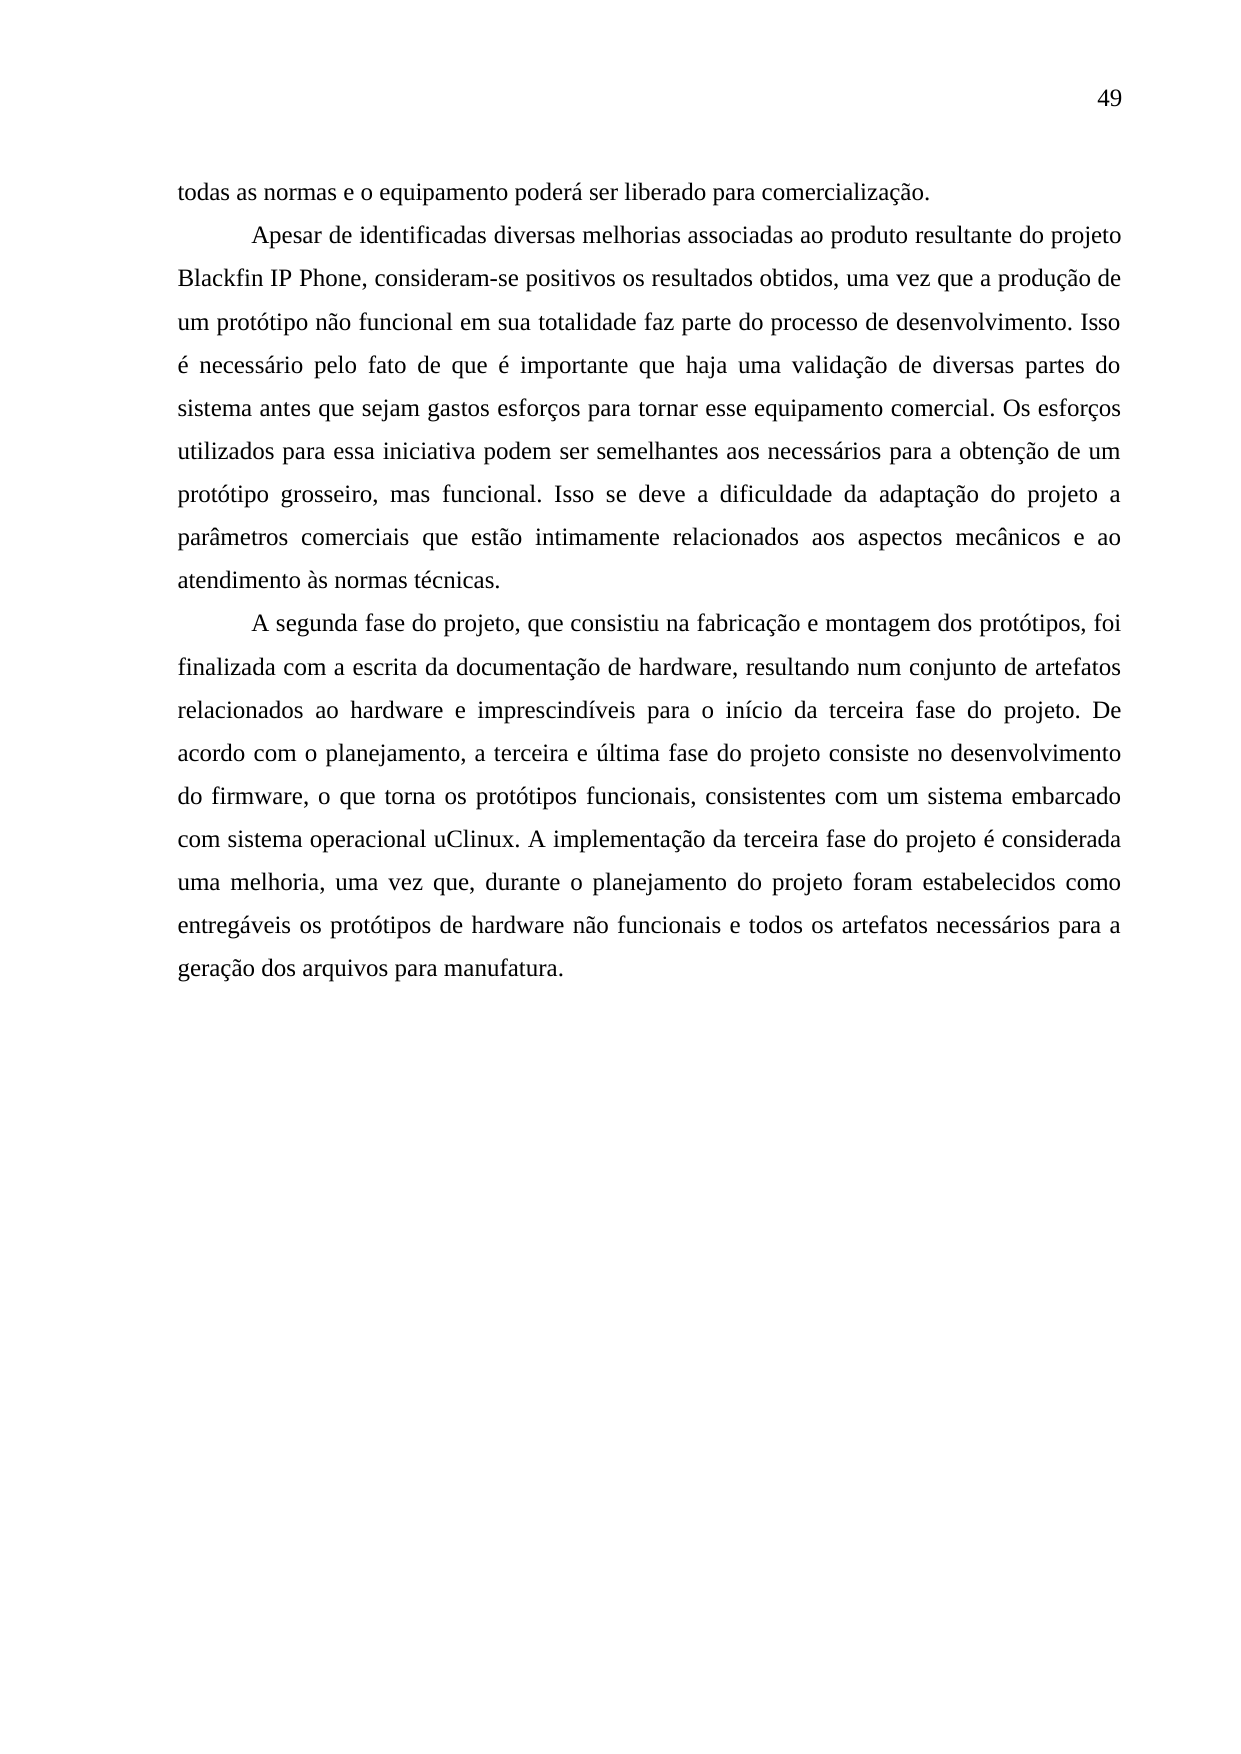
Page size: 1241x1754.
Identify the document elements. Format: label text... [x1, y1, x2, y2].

text Apesar de identificadas diversas melhorias associadas ao produto resultante do projeto Blackfin IP Phone, consideram-se positivos os resultados obtidos, uma vez que a produção de um protótipo não funcional em sua totalidade faz parte do processo de desenvolvimento. Isso é necessário pelo fato de que é importante que haja uma validação de diversas partes do sistema antes que sejam gastos esforços para tornar esse equipamento comercial. Os esforços utilizados para essa iniciativa podem ser semelhantes aos necessários para a obtenção de um protótipo grosseiro, mas funcional. Isso se deve a dificuldade da adaptação do projeto a parâmetros comerciais que estão intimamente relacionados aos aspectos mecânicos e ao atendimento às normas técnicas. [177, 220, 1122, 594]
text A segunda fase do projeto, que consistiu na fabricação e montagem dos protótipos, foi finalizada com a escrita da documentação de hardware, resultando num conjunto de artefatos relacionados ao hardware e imprescindíveis para o início da terceira fase do projeto. De acordo com o planejamento, a terceira e última fase do projeto consiste no desenvolvimento do firmware, o que torna os protótipos funcionais, consistentes com um sistema embarcado com sistema operacional uClinux. A implementação da terceira fase do projeto é considerada uma melhoria, uma vez que, durante o planejamento do projeto foram estabelecidos como entregáveis os protótipos de hardware não funcionais e todos os artefatos necessários para a geração dos arquivos para manufatura. [177, 608, 1122, 982]
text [177, 177, 1122, 206]
